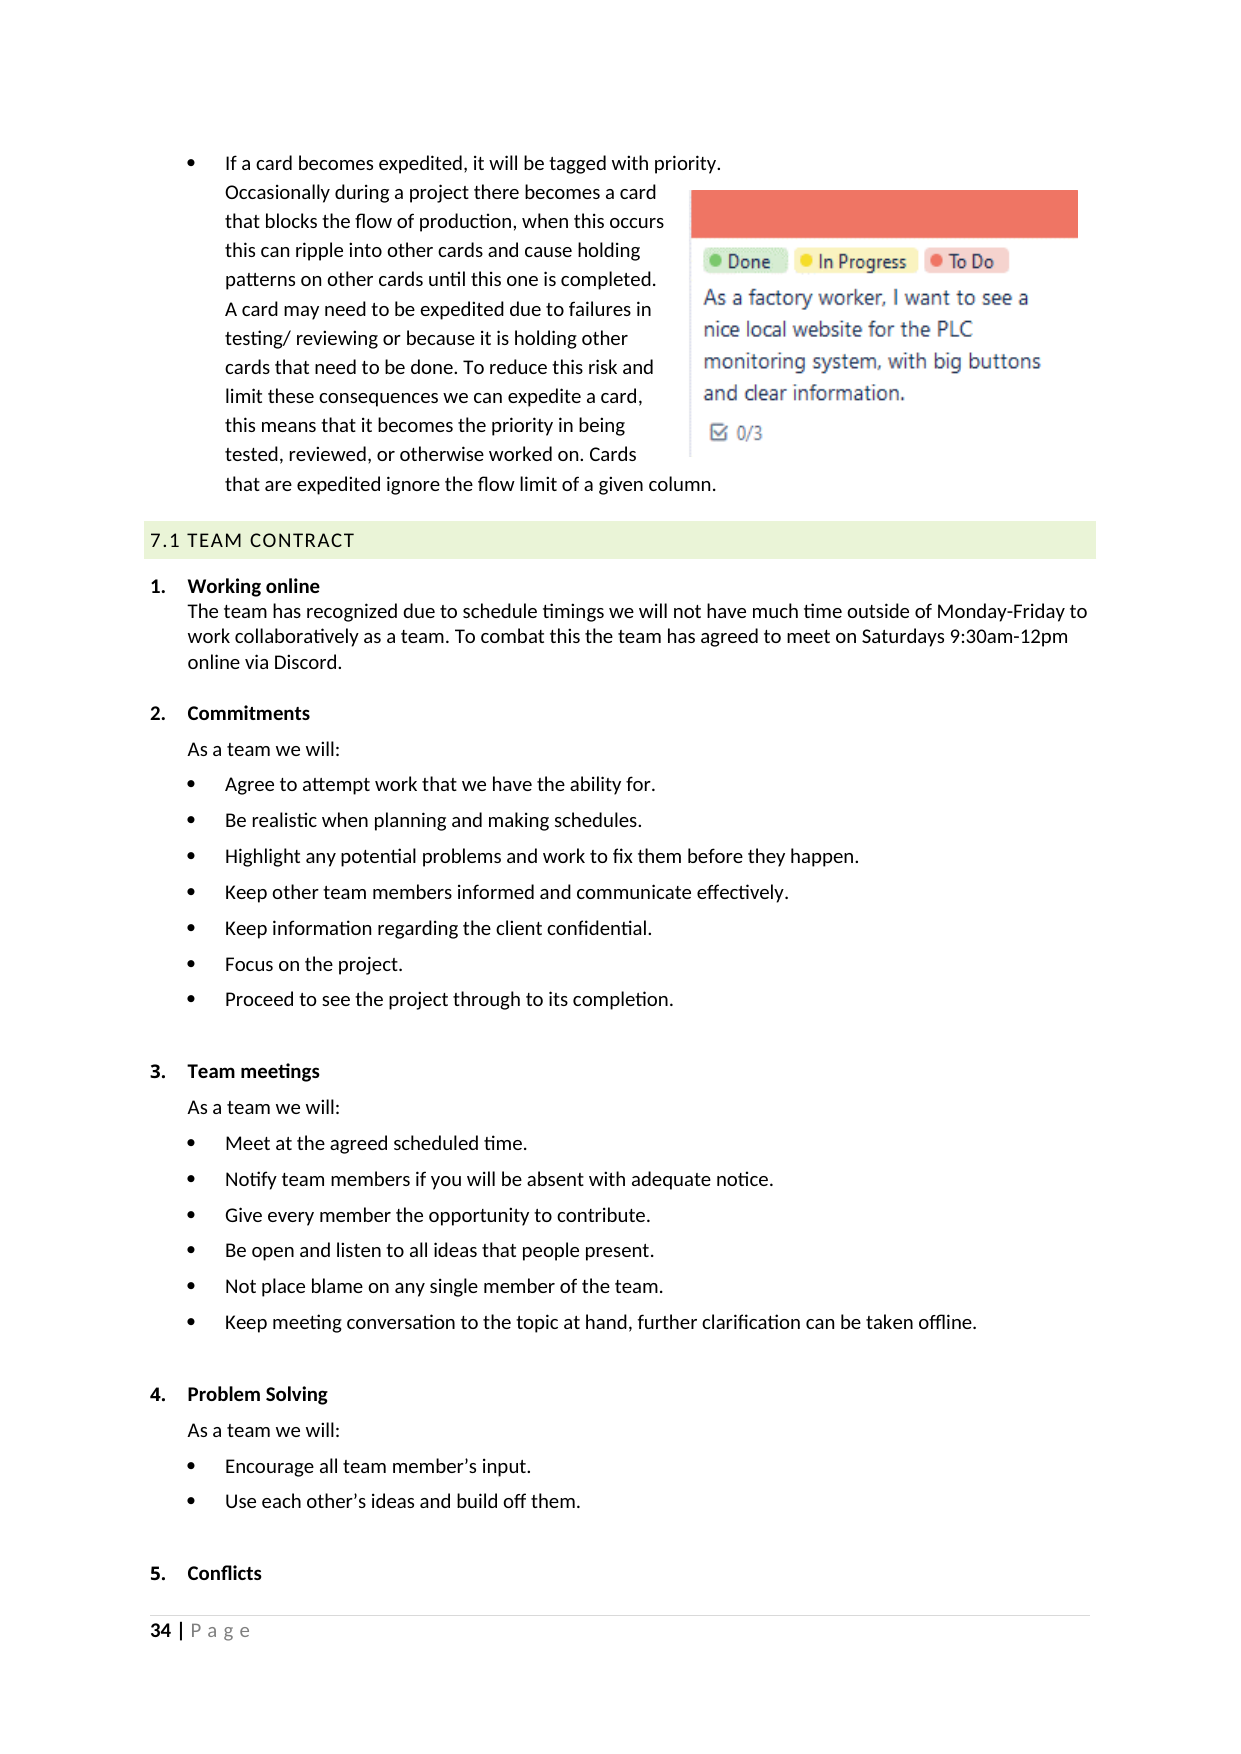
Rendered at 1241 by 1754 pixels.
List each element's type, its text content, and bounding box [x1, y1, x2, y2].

list Give every member the opportunity to contribute. [187, 1202, 1090, 1227]
list Working online The team has recognized due to schedule timings we will not have much time outside of Monday-Friday to work collaboratively as a team. To combat this the team has agreed to meet on Saturdays 9:30am-12pm online via Discord. [150, 573, 1090, 700]
list Proceed to see the project through to its completion. [187, 987, 1090, 1012]
subtitle 7.1 Team Contract [150, 527, 1090, 552]
list Agree to attempt work that we have the ability for. [187, 772, 1090, 797]
list Be realistic when planning and making schedules. [187, 807, 1090, 833]
list Not place blame on any single member of the team. [187, 1273, 1090, 1299]
list Focus on the project. [187, 951, 1090, 976]
text As a team we will: [150, 736, 1090, 761]
list Keep information regarding the client confidential. [187, 915, 1090, 940]
list Team meetings [150, 1058, 1090, 1084]
list Problem Solving [150, 1381, 1090, 1407]
list Be open and listen to all ideas that people present. [187, 1238, 1090, 1263]
list Commitments [150, 700, 1090, 725]
list Keep meeting conversation to the topic at hand, further clarification can be taken offline. [187, 1309, 1090, 1335]
text As a team we will: [150, 1094, 1090, 1120]
list Notify team members if you will be absent with adequate notice. [187, 1166, 1090, 1191]
list Meet at the agreed scheduled time. [187, 1130, 1090, 1156]
picture [687, 190, 1077, 456]
list Keep other team members informed and communicate effectively. [187, 879, 1090, 904]
text As a team we will: [150, 1417, 1090, 1442]
list Conflicts [150, 1560, 1090, 1586]
list Highlight any potential problems and work to fix them before they happen. [187, 843, 1090, 869]
list Use each other’s ideas and build off them. [187, 1489, 1090, 1514]
list Encourage all team member’s input. [187, 1453, 1090, 1478]
